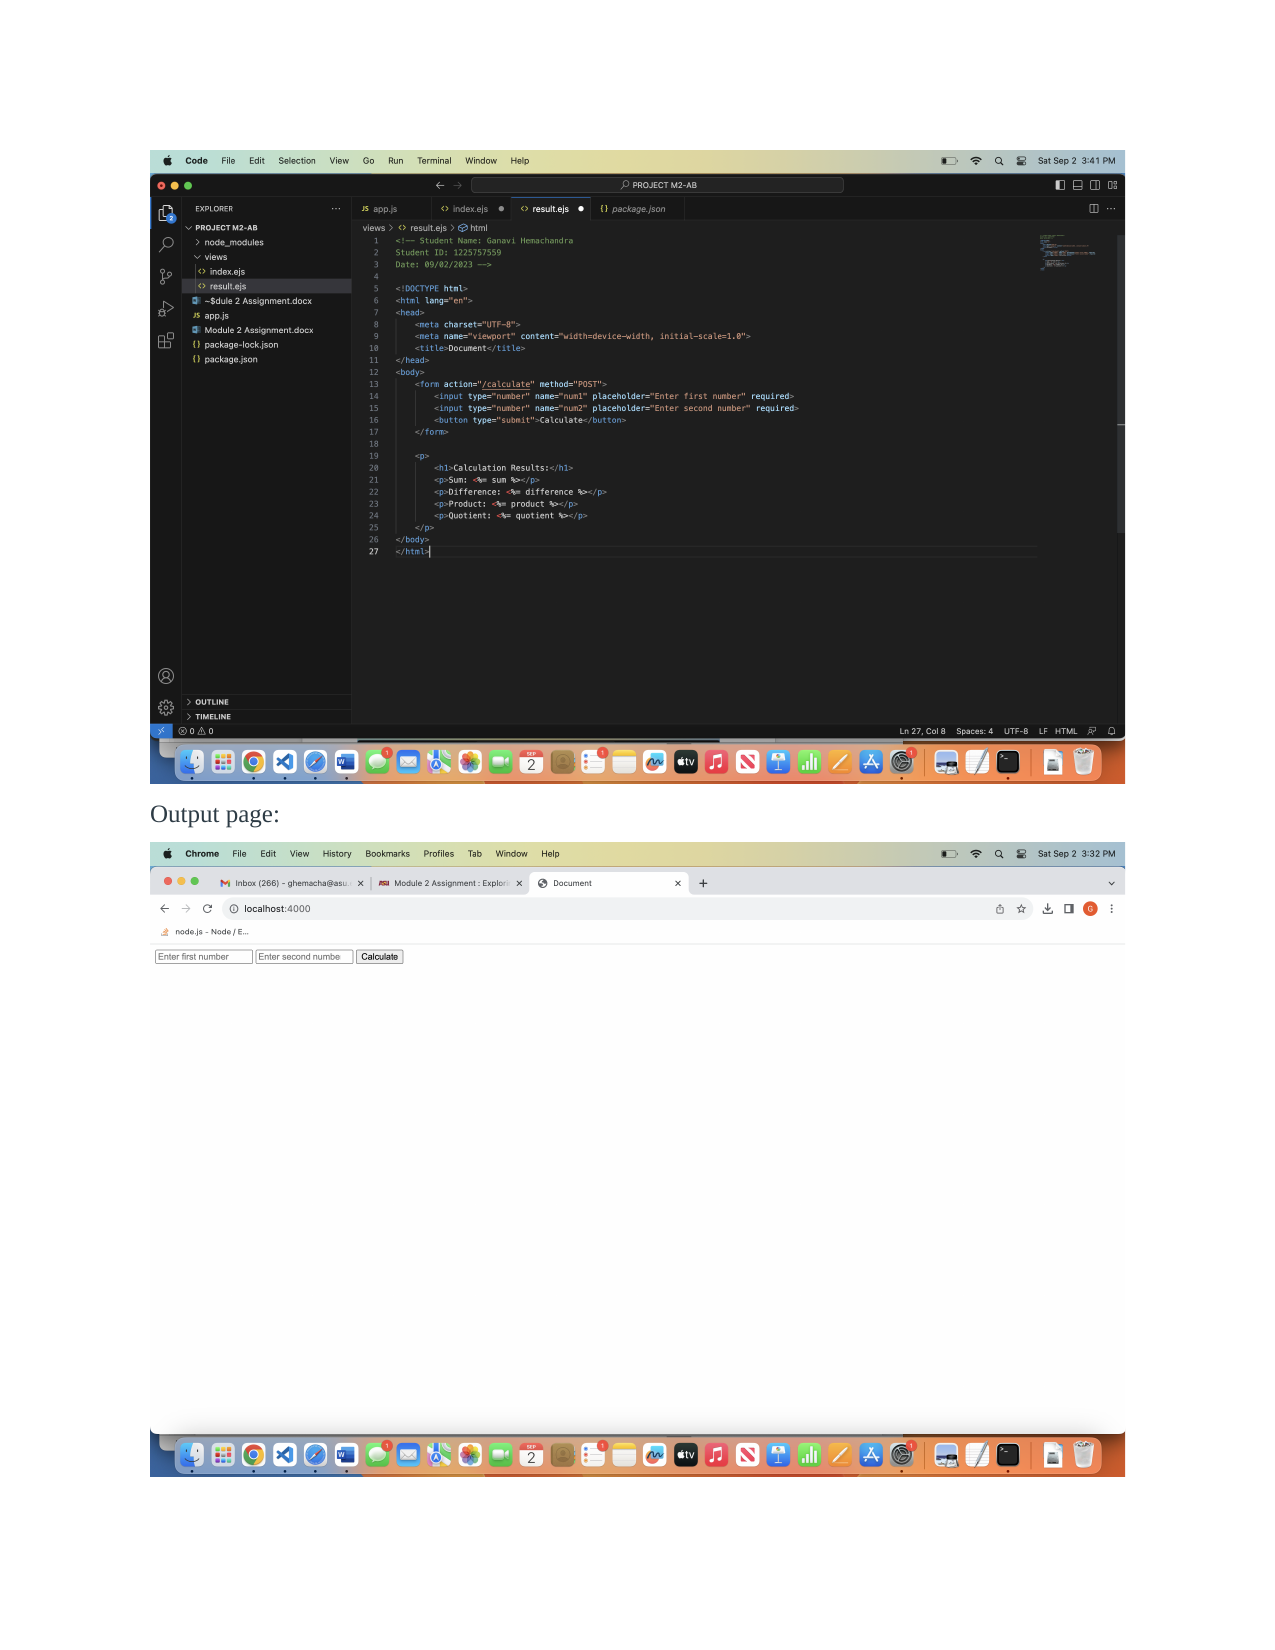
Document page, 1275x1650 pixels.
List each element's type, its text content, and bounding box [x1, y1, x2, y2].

text Output page: [150, 799, 1125, 828]
picture [150, 150, 1125, 784]
picture [150, 842, 1125, 1477]
